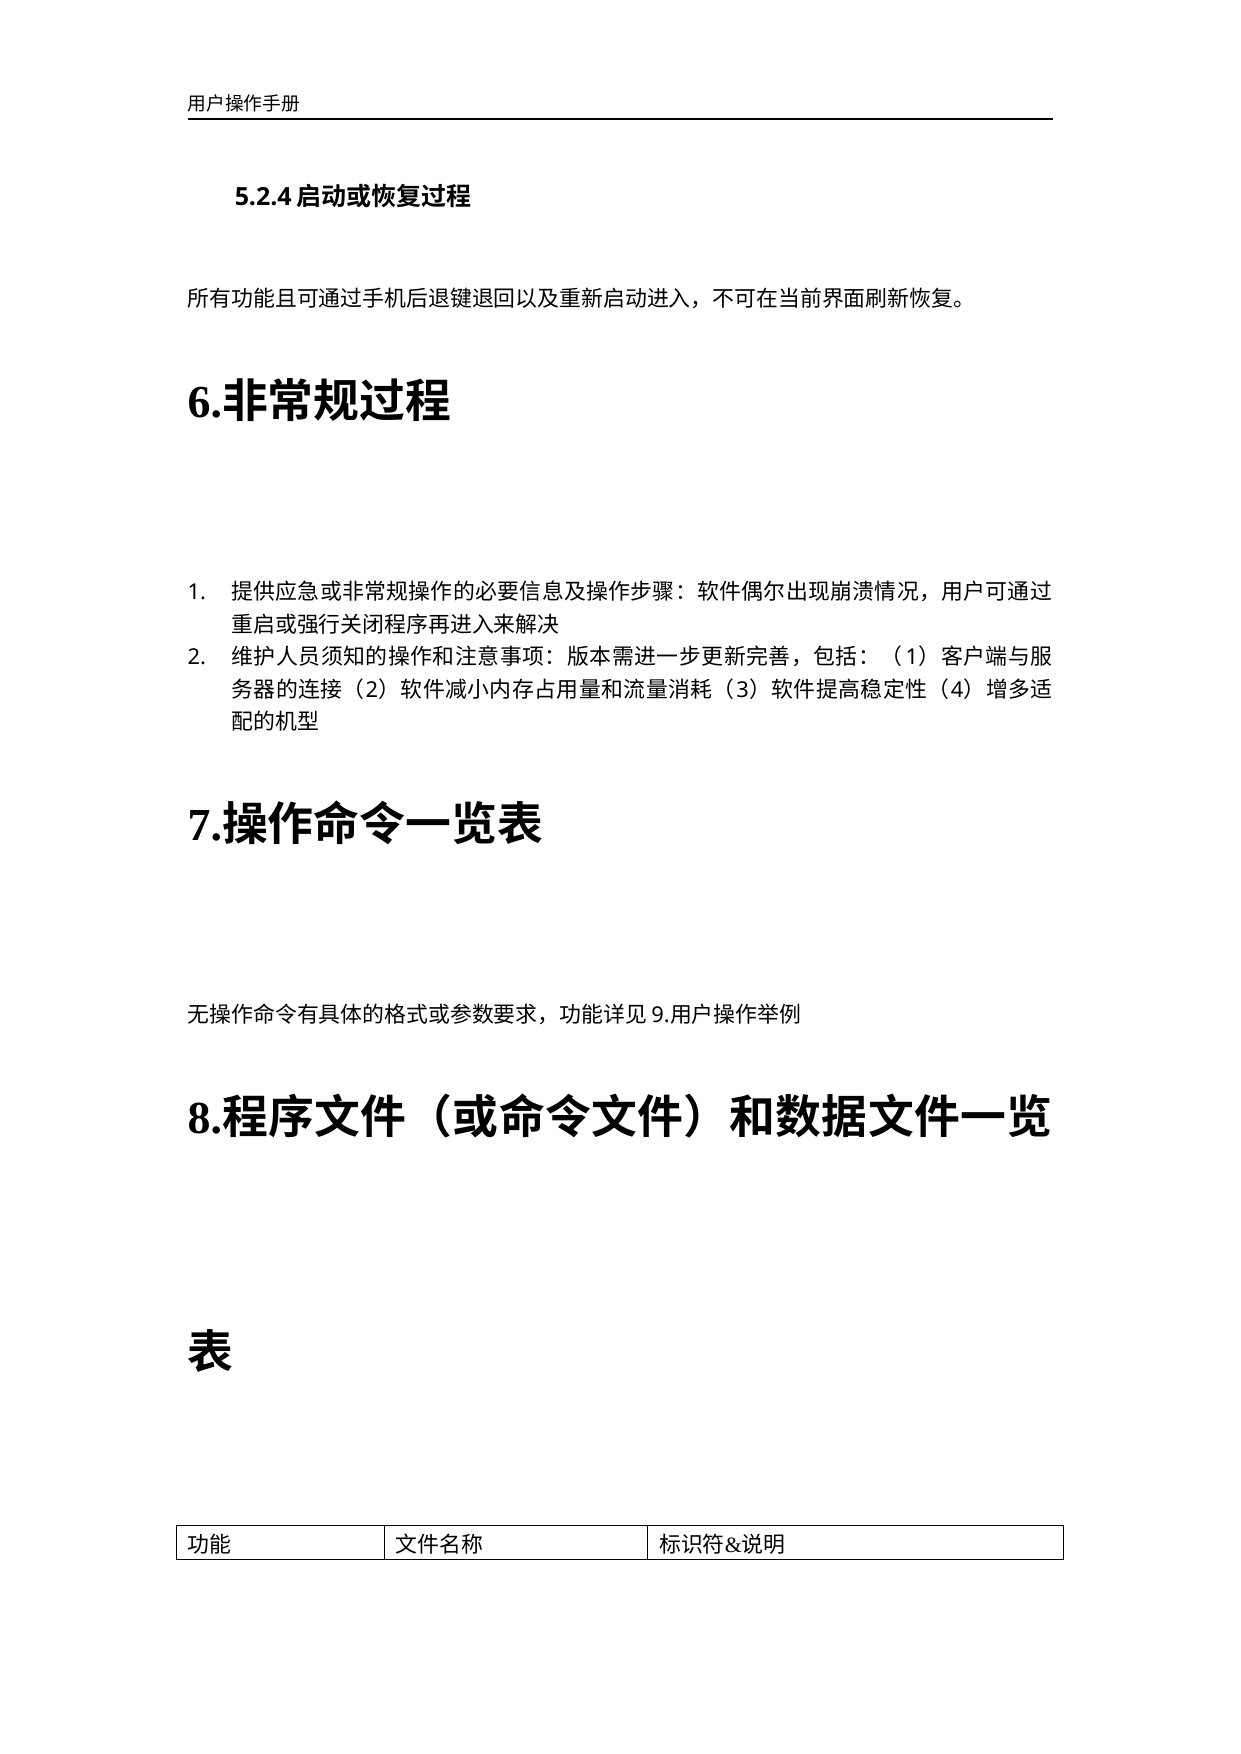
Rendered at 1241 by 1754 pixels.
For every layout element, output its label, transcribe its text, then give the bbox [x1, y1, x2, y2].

text 无操作命令有具体的格式或参数要求，功能详见9.用户操作举例 [187, 997, 1053, 1029]
table_header 文件名称 [385, 1526, 647, 1559]
list 提供应急或非常规操作的必要信息及操作步骤：软件偶尔出现崩溃情况，用户可通过重启或强行关闭程序再进入来解决 [187, 574, 1053, 639]
subtitle 6.非常规过程 [187, 348, 1053, 446]
list 维护人员须知的操作和注意事项：版本需进一步更新完善，包括：（1）客户端与服务器的连接（2）软件减小内存占用量和流量消耗（3）软件提高稳定性（4）增多适配的机型 [187, 639, 1053, 736]
subtitle 5.2.4启动或恢复过程 [187, 162, 1053, 227]
subtitle 8.程序文件（或命令文件）和数据文件一览表 [187, 1065, 1053, 1397]
subtitle 7.操作命令一览表 [187, 772, 1053, 869]
text 所有功能且可通过手机后退键退回以及重新启动进入，不可在当前界面刷新恢复。 [187, 280, 1053, 313]
table_header 标识符&说明 [648, 1526, 1063, 1559]
table_header 功能 [177, 1526, 384, 1559]
